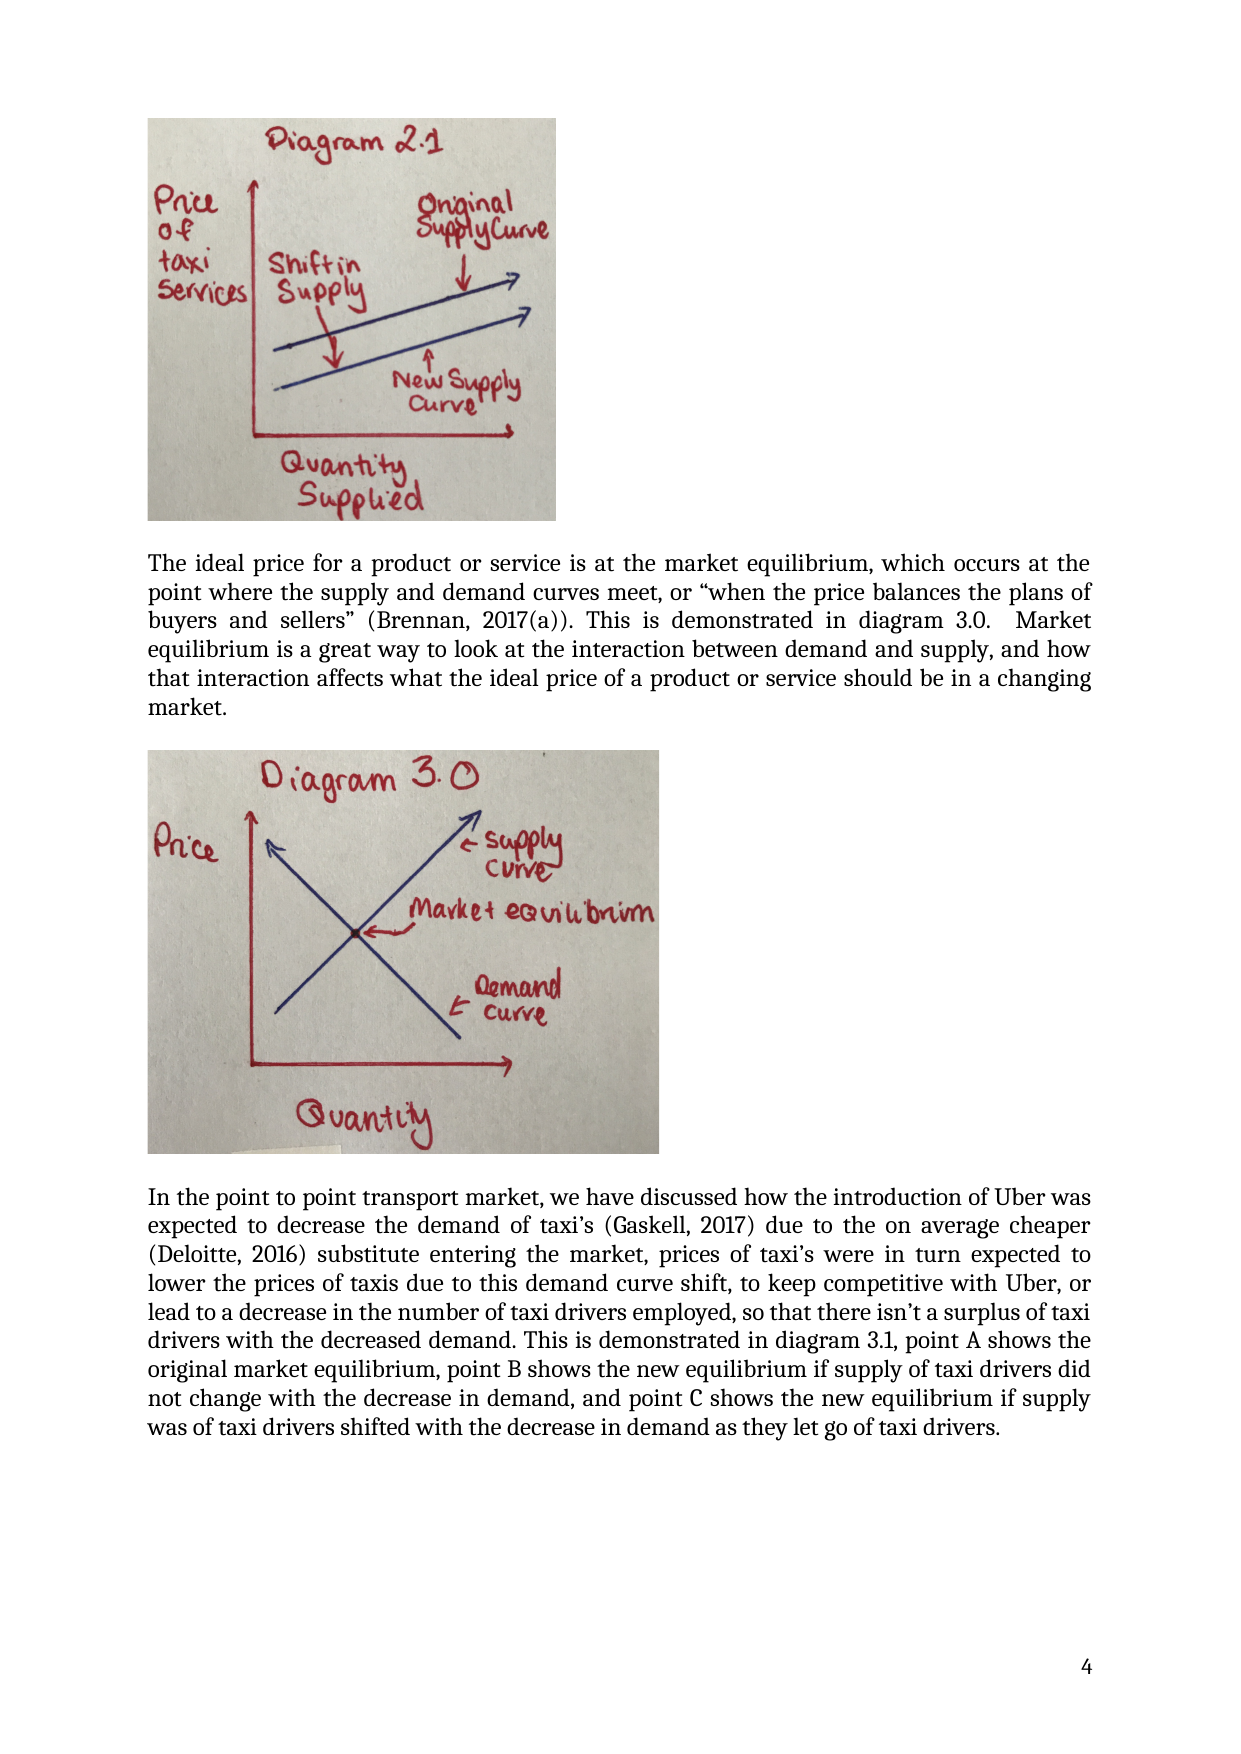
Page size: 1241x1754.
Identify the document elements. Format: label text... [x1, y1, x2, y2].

picture [147, 750, 660, 1154]
text The ideal price for a product or service is at the market equilibrium, which occurs at the point where the supply and demand curves meet, or “when the price balances the plans of buyers and sellers” (Brennan, 2017(a)). This is demonstrated in diagram 3.0. Market equilibrium is a great way to look at the interaction between demand and supply, and how that interaction affects what the ideal price of a product or service should be in a changing market. [148, 549, 1092, 721]
picture [147, 118, 556, 521]
text In the point to point transport market, we have discussed how the introduction of Uber was expected to decrease the demand of taxi’s (Gaskell, 2017) due to the on average cheaper (Deloitte, 2016) substitute entering the market, prices of taxi’s were in turn expected to lower the prices of taxis due to this demand curve shift, to keep competitive with Uber, or lead to a decrease in the number of taxi drivers employed, so that there isn’t a surplus of taxi drivers with the decreased demand. This is demonstrated in diagram 3.1, point A shows the original market equilibrium, point B shows the new equilibrium if supply of taxi drivers did not change with the decrease in demand, and point C shows the new equilibrium if supply was of taxi drivers shifted with the decrease in demand as they let go of taxi drivers. [148, 1182, 1092, 1441]
